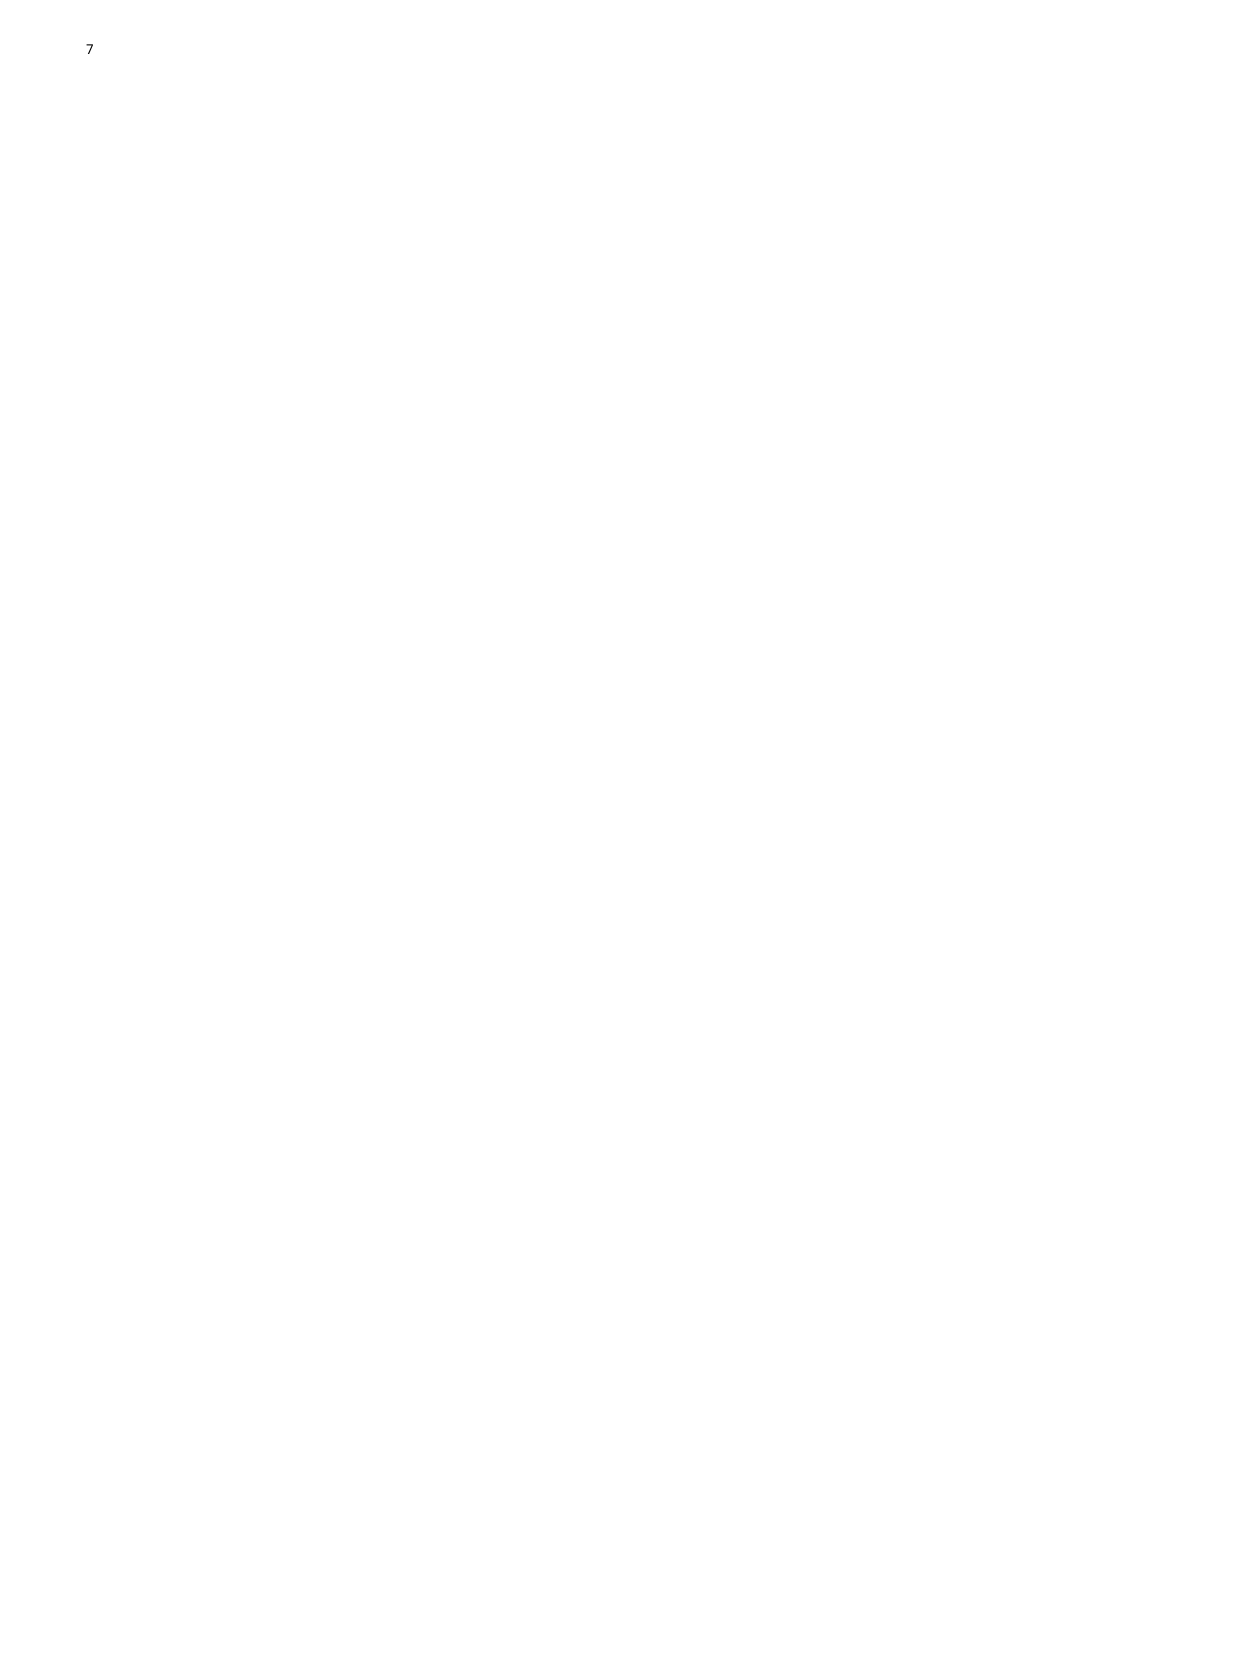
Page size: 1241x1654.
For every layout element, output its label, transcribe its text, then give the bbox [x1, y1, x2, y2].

text 7 [86, 35, 1166, 59]
